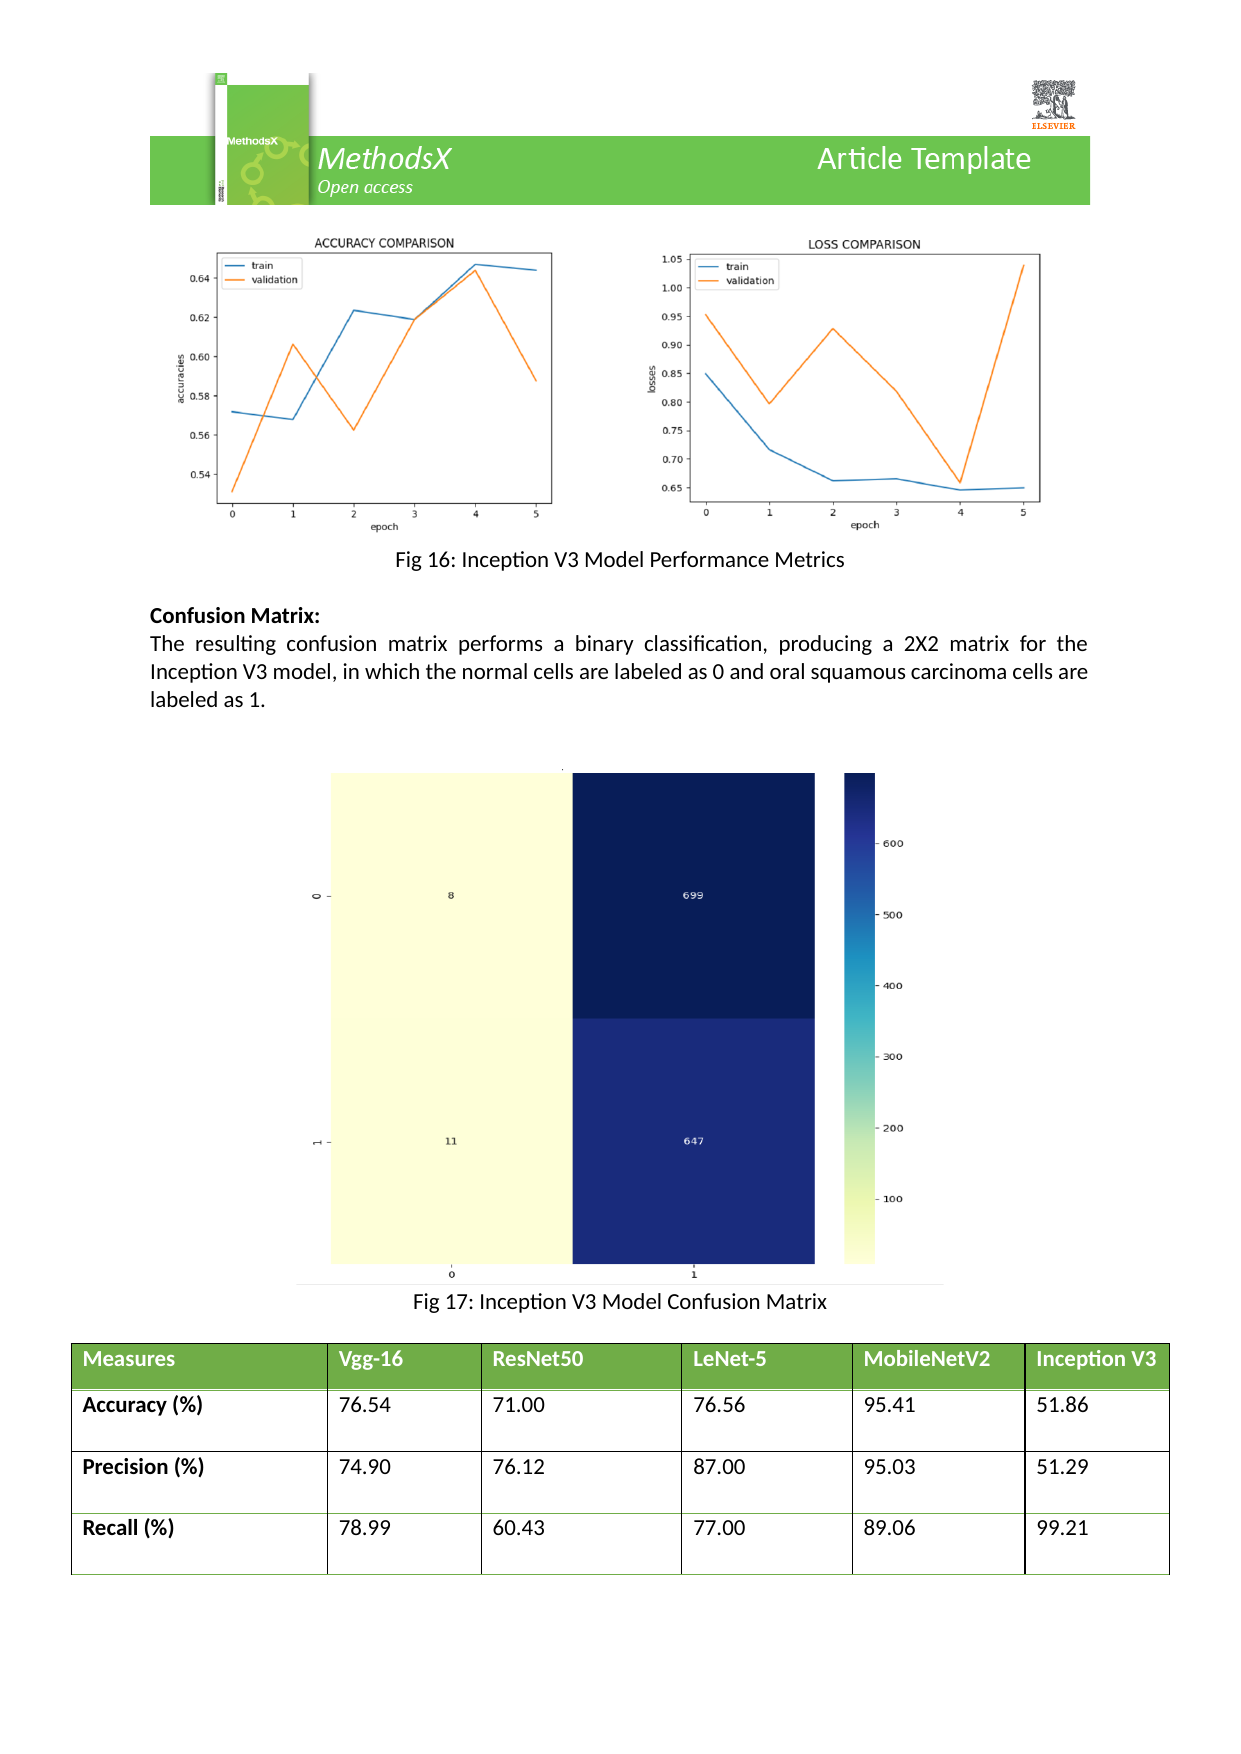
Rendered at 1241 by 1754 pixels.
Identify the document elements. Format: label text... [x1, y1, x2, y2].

table_header LeNet-5 [682, 1344, 852, 1389]
table_cell Accuracy (%) [72, 1391, 327, 1451]
table_cell 99.21 [1026, 1514, 1169, 1574]
table_cell 95.03 [853, 1452, 1024, 1512]
table_header Inception V3 [1026, 1344, 1169, 1389]
table_cell 76.12 [482, 1452, 681, 1512]
table_header MobileNetV2 [853, 1344, 1024, 1389]
table_cell 74.90 [328, 1452, 481, 1512]
picture [296, 769, 944, 1287]
text Fig 17: Inception V3 Model Confusion Matrix [150, 1287, 1090, 1315]
table_header Measures [72, 1344, 327, 1389]
table_cell 71.00 [482, 1391, 681, 1451]
table_cell 95.41 [853, 1391, 1024, 1451]
table_header ResNet50 [482, 1344, 681, 1389]
table_cell 89.06 [853, 1514, 1024, 1574]
table_cell 78.99 [328, 1514, 481, 1574]
table_cell Recall (%) [72, 1514, 327, 1574]
table_cell 51.29 [1026, 1452, 1169, 1512]
table_header Vgg-16 [328, 1344, 481, 1389]
text Fig 16: Inception V3 Model Performance Metrics [150, 546, 1090, 573]
text Confusion Matrix: [150, 601, 1090, 629]
table_cell Precision (%) [72, 1452, 327, 1512]
picture [150, 232, 1091, 546]
table_cell 76.56 [682, 1391, 852, 1451]
table_cell 60.43 [482, 1514, 681, 1574]
table_cell 51.86 [1026, 1391, 1169, 1451]
table_cell 77.00 [682, 1514, 852, 1574]
text The resulting confusion matrix performs a binary classification, producing a 2X2 matrix for the Inception V3 model, in which the normal cells are labeled as 0 and oral squamous carcinoma cells are labeled as 1. [150, 629, 1090, 713]
table_cell 76.54 [328, 1391, 481, 1451]
table_cell 87.00 [682, 1452, 852, 1512]
picture [150, 73, 1091, 205]
